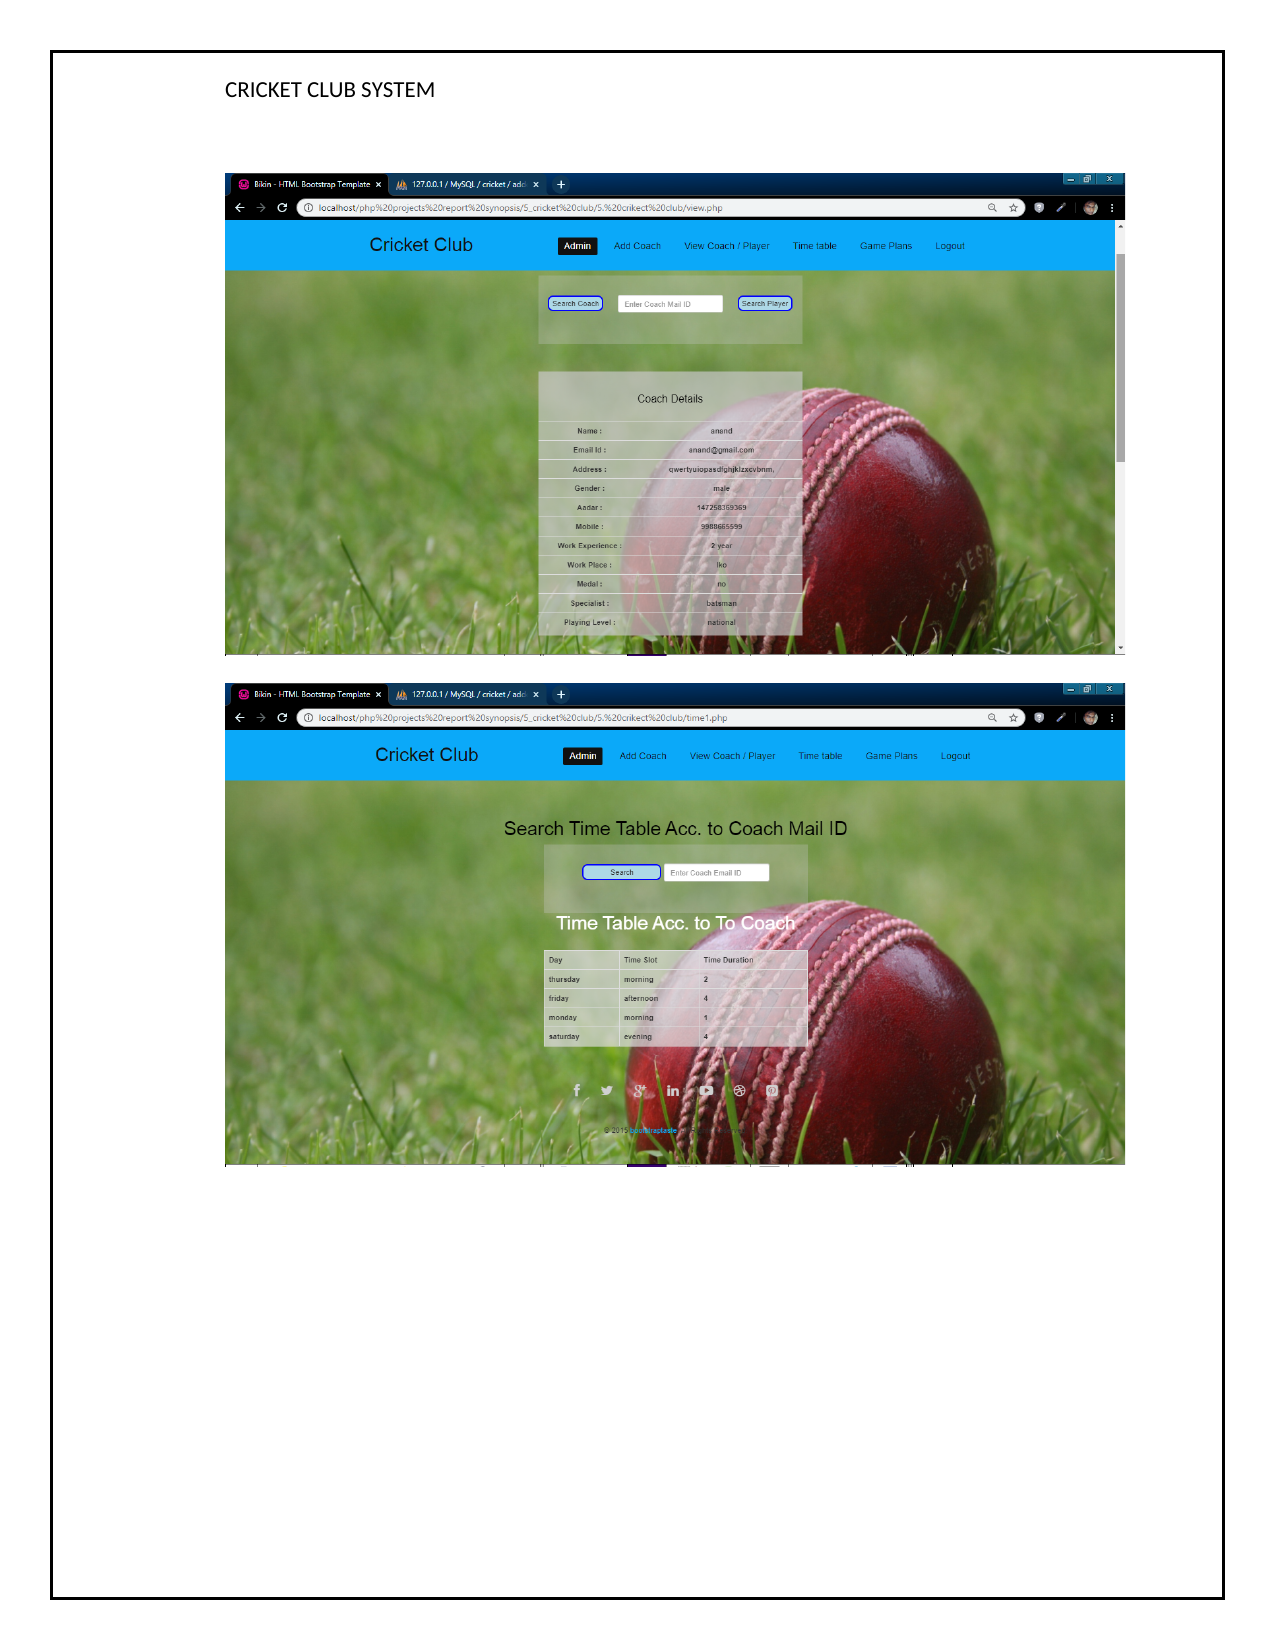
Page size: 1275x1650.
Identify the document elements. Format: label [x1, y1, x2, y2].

picture [405, 239, 409, 250]
picture [225, 173, 1125, 656]
picture [225, 683, 1125, 729]
picture [225, 781, 1125, 1167]
picture [564, 748, 602, 764]
picture [559, 238, 597, 254]
